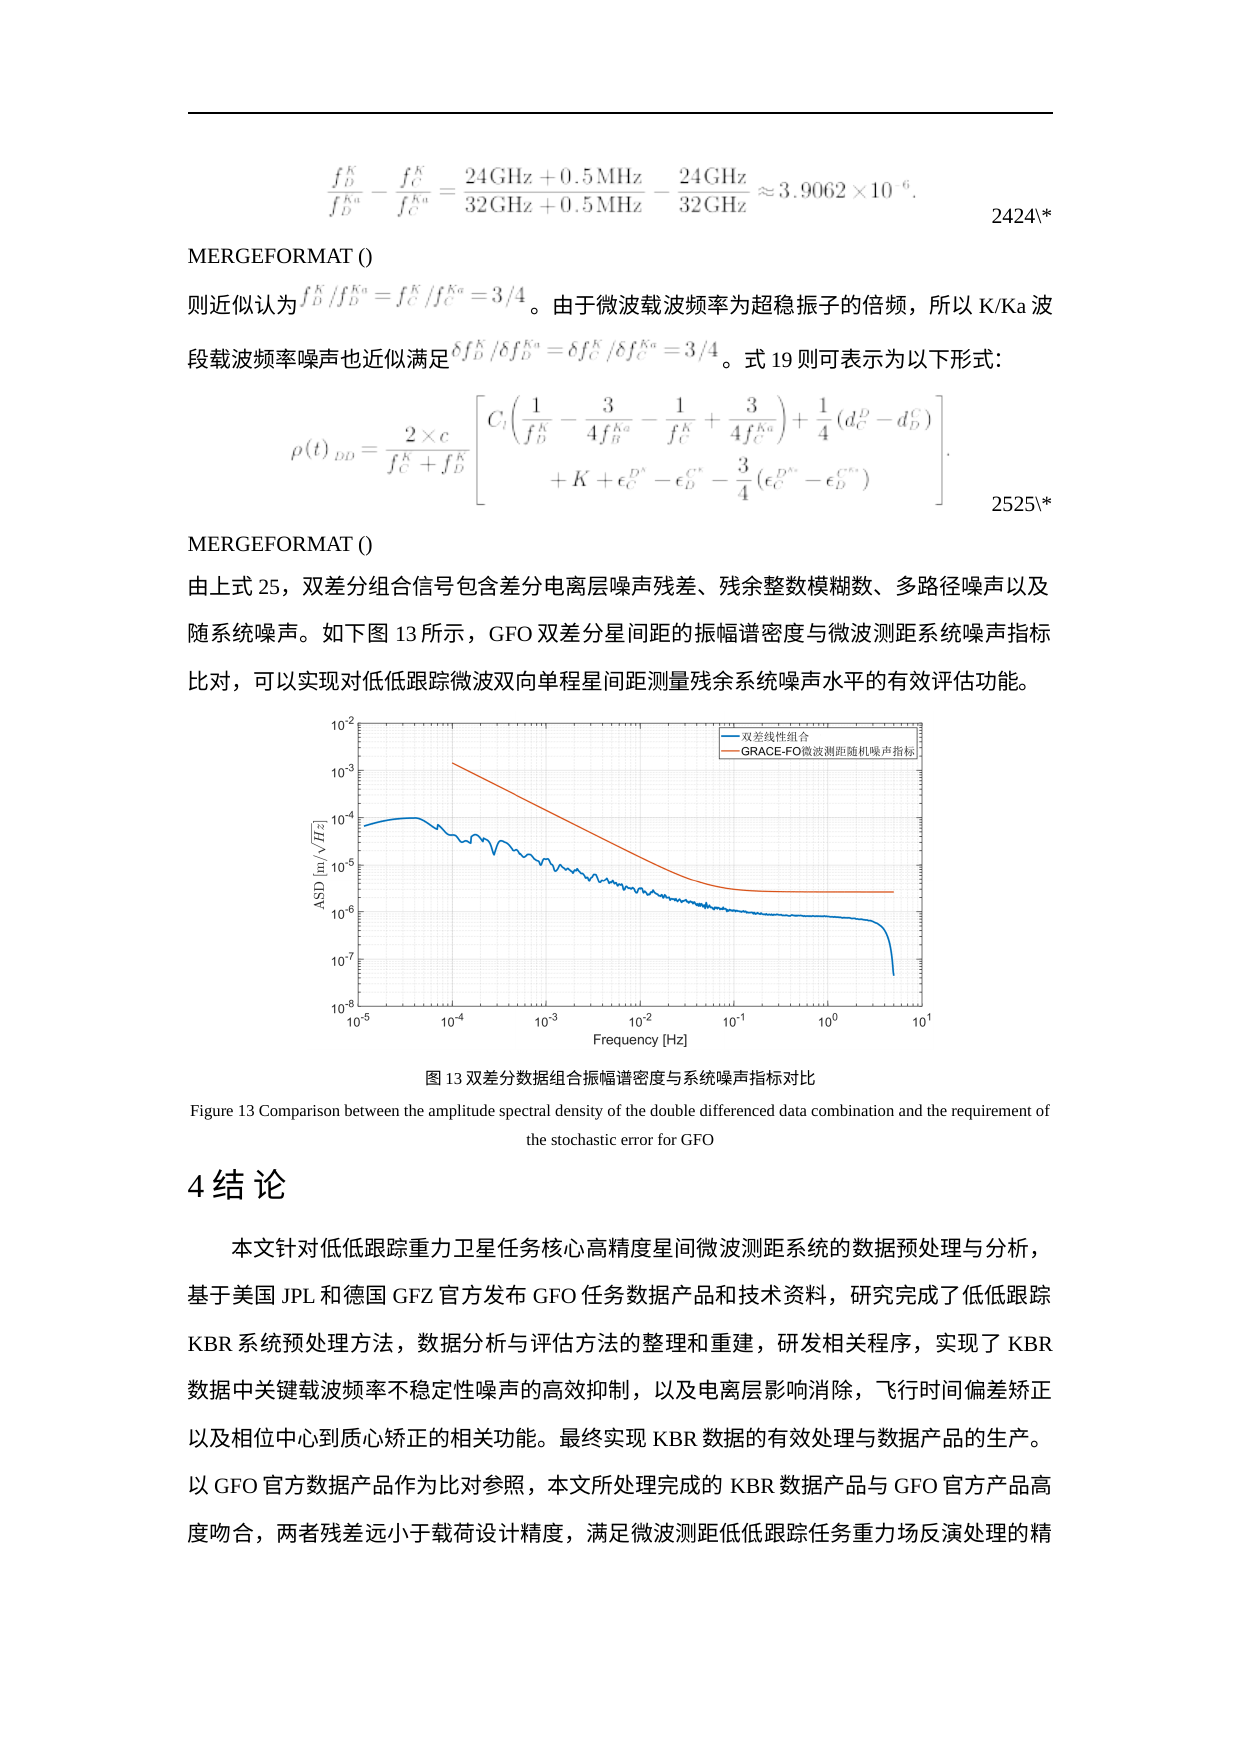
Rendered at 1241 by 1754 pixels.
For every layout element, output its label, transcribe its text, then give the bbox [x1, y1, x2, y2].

picture [306, 711, 934, 1050]
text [187, 1231, 1053, 1547]
text 则近似认为。由于微波载波频率为超稳振子的倍频，所以K/Ka波段载波频率噪声也近似满足。式则可表示为以下形式： [187, 281, 1053, 374]
text 图 13 双差分数据组合振幅谱密度与系统噪声指标对比 [187, 1065, 1053, 1089]
text 4 结 论 [187, 1158, 1053, 1207]
text 由上式，双差分组合信号包含差分电离层噪声残差、残余整数模糊数、多路径噪声以及随系统噪声。如下图 13所示，GFO双差分星间距的振幅谱密度与微波测距系统噪声指标比对，可以实现对低低跟踪微波双向单程星间距测量残余系统噪声水平的有效评估功能。 [187, 569, 1053, 695]
text Figure 13 Comparison between the amplitude spectral density of the double differenced data combination and the requirement of the stochastic error for GFO [187, 1101, 1053, 1149]
